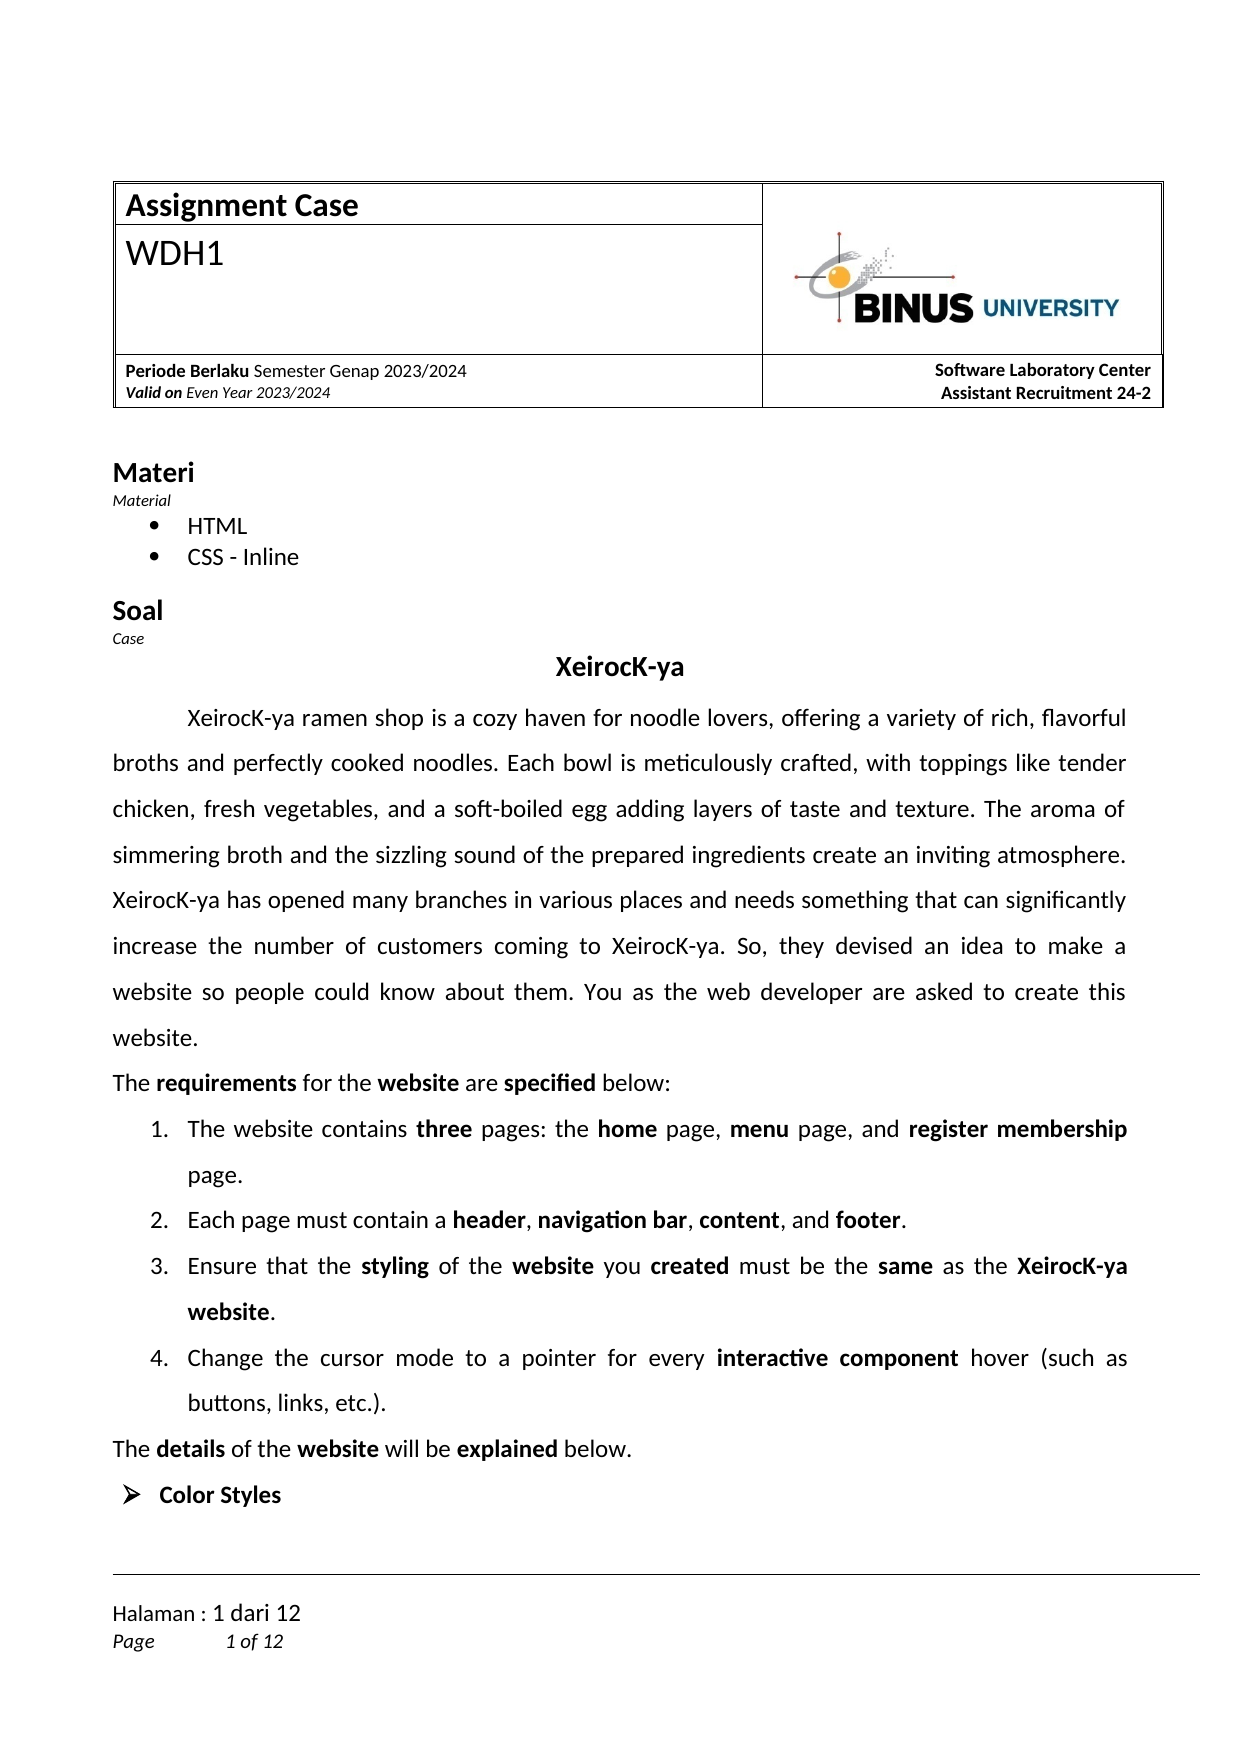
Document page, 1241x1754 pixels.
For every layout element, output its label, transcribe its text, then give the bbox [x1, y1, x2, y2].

list The requirements for the website are specified below: [112, 1067, 1128, 1098]
table_cell Software Laboratory Center Assistant Recruitment 24-2 [763, 355, 1162, 407]
subtitle Soal [112, 592, 1128, 628]
text The details of the website will be explained below. [112, 1433, 1128, 1464]
table_cell WDH1 [116, 225, 762, 354]
list XeirocK-ya [112, 648, 1128, 684]
list XeirocK-ya ramen shop is a cozy haven for noodle lovers, offering a variety of rich, flavorful broths and perfectly cooked noodles. Each bowl is meticulously crafted, with toppings like tender chicken, fresh vegetables, and a soft-boiled egg adding layers of taste and texture. The aroma of simmering broth and the sizzling sound of the prepared ingredients create an inviting atmosphere. XeirocK-ya has opened many branches in various places and needs something that can significantly increase the number of customers coming to XeirocK-ya. So, they devised an idea to make a website so people could know about them. You as the web developer are asked to create this website. [112, 702, 1128, 1052]
list Each page must contain a header, navigation bar, content, and footer. [150, 1205, 1128, 1235]
table_cell Periode Berlaku Semester Genap 2023/2024 Valid on Even Year 2023/2024 [116, 355, 762, 407]
list The website contains three pages: the home page, menu page, and register membership page. [150, 1113, 1128, 1189]
list CSS - Inline [150, 541, 1128, 571]
list Color Styles [122, 1479, 1128, 1509]
text Case [112, 628, 1128, 648]
list Ensure that the styling of the website you created must be the same as the XeirocK-ya website. [150, 1250, 1128, 1327]
list Change the cursor mode to a pointer for every interactive component hover (such as buttons, links, etc.). [150, 1342, 1128, 1418]
text Material [112, 490, 1128, 510]
subtitle Materi [112, 454, 1128, 490]
list HTML [150, 510, 1128, 541]
table_header Assignment Case [116, 184, 762, 224]
picture [782, 210, 1134, 348]
table_header [763, 184, 1161, 354]
